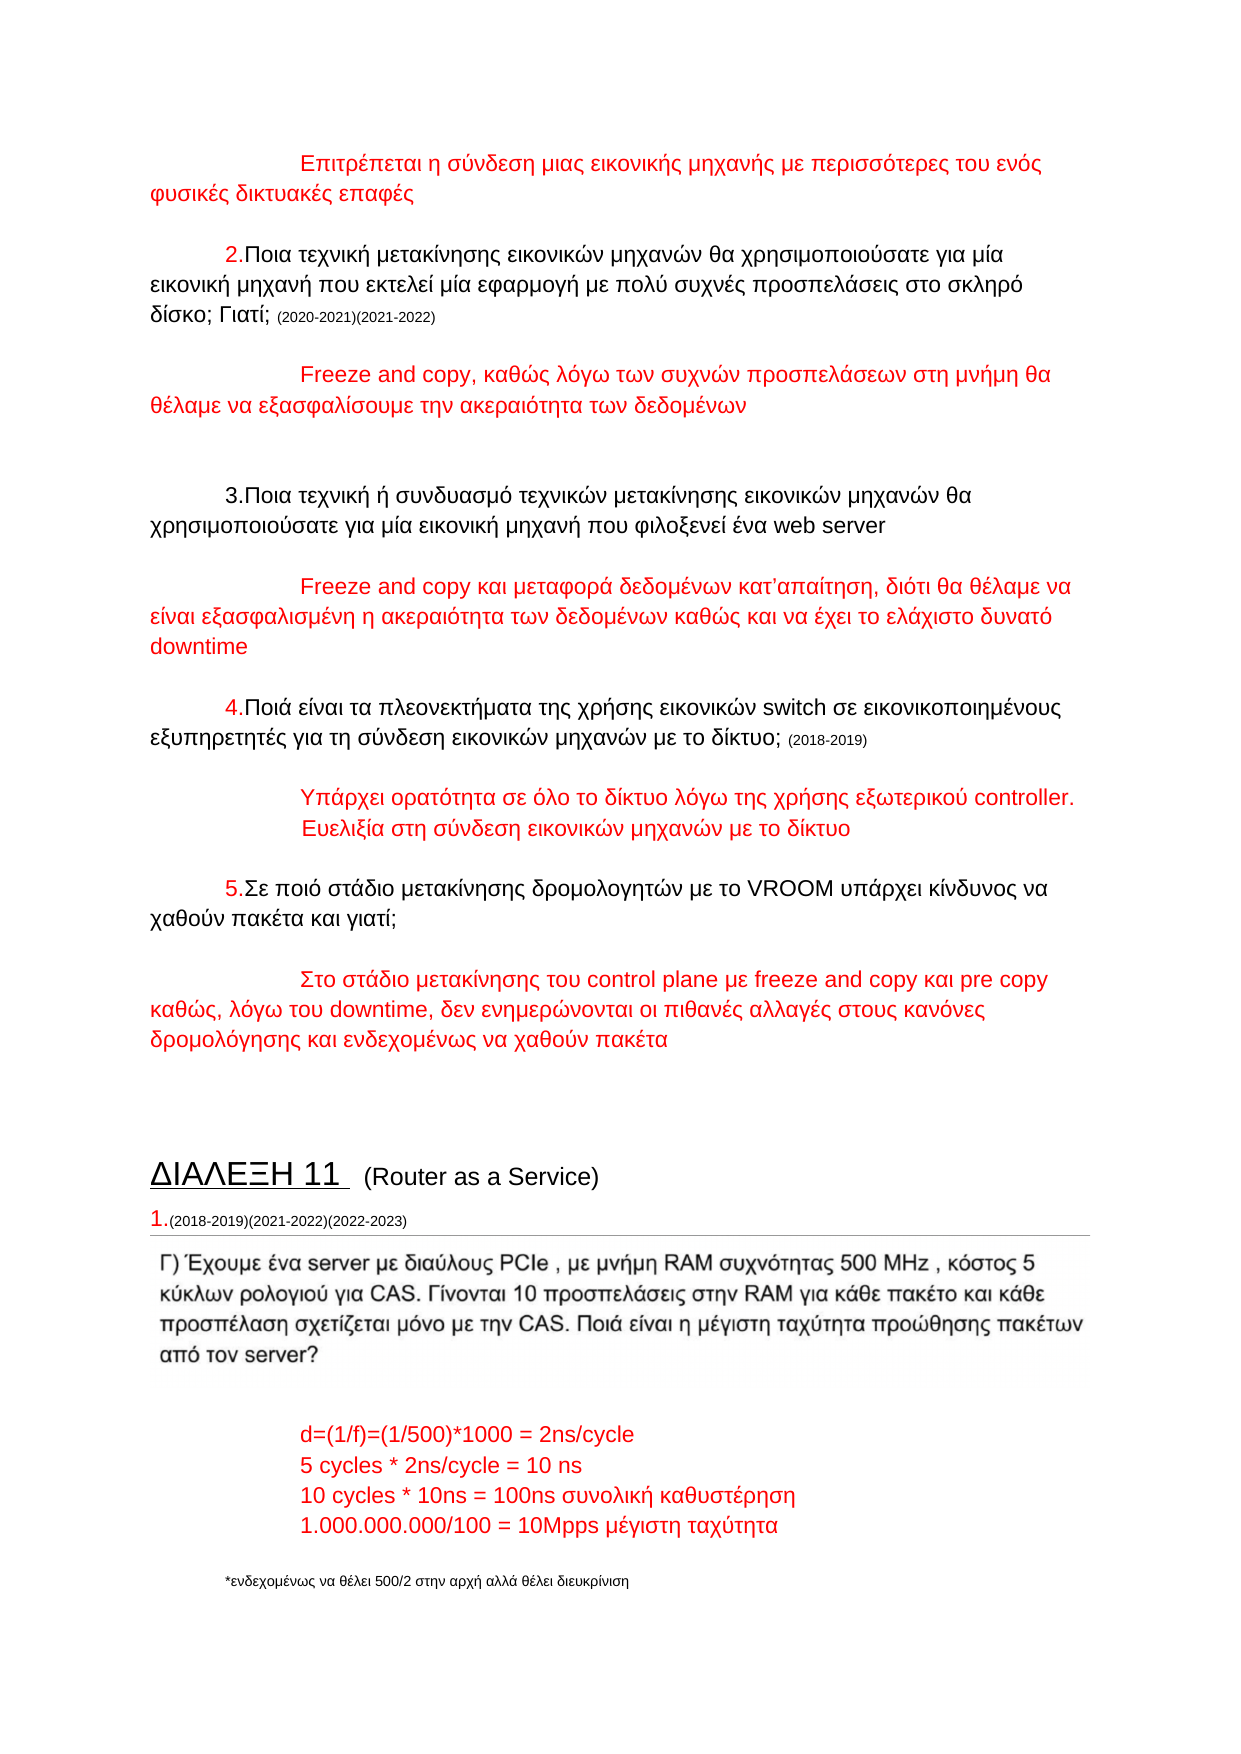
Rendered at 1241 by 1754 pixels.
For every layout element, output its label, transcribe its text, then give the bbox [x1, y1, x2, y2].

text 5 cycles * 2ns/cycle = 10 ns [150, 1452, 1090, 1478]
text 5.Σε ποιό στάδιο μετακίνησης δρομολογητών με το VROOM υπάρχει κίνδυνος να χαθούν πακέτα και γιατί; [150, 875, 1090, 932]
text Freeze and copy, καθώς λόγω των συχνών προσπελάσεων στη μνήμη θα θέλαμε να εξασφαλίσουμε την ακεραιότητα των δεδομένων [150, 361, 1090, 418]
text Στο στάδιο μετακίνησης του control plane με freeze and copy και pre copy καθώς, λόγω του downtime, δεν ενημερώνονται οι πιθανές αλλαγές στους κανόνες δρομολόγησης και ενδεχομένως να χαθούν πακέτα [150, 966, 1090, 1052]
text Freeze and copy και μεταφορά δεδομένων κατ’απαίτηση, διότι θα θέλαμε να είναι εξασφαλισμένη η ακεραιότητα των δεδομένων καθώς και να έχει το ελάχιστο δυνατό downtime [150, 573, 1090, 660]
text 10 cycles * 10ns = 100ns συνολική καθυστέρηση [150, 1482, 1090, 1508]
text Ευελιξία στη σύνδεση εικονικών μηχανών με το δίκτυο [150, 814, 1090, 841]
text 3.Ποια τεχνική ή συνδυασμό τεχνικών μετακίνησης εικονικών μηχανών θα χρησιμοποιούσατε για μία εικονική μηχανή που φιλοξενεί ένα web server [150, 482, 1090, 539]
text 2.Ποια τεχνική μετακίνησης εικονικών μηχανών θα χρησιμοποιούσατε για μία εικονική μηχανή που εκτελεί μία εφαρμογή με πολύ συχνές προσπελάσεις στο σκληρό δίσκο; Γιατί; (2020-2021)(2021-2022) [150, 241, 1090, 327]
subtitle ΔΙΑΛΕΞΗ 11 (Router as a Service) [150, 1154, 1090, 1193]
text 1.(2018-2019)(2021-2022)(2022-2023) [150, 1205, 1090, 1231]
text d=(1/f)=(1/500)*1000 = 2ns/cycle [150, 1421, 1090, 1448]
picture [150, 1235, 1091, 1388]
text Επιτρέπεται η σύνδεση μιας εικονικής μηχανής με περισσότερες του ενός φυσικές δικτυακές επαφές [150, 150, 1090, 207]
text 1.000.000.000/100 = 10Mpps μέγιστη ταχύτητα [150, 1512, 1090, 1538]
text *ενδεχομένως να θέλει 500/2 στην αρχή αλλά θέλει διευκρίνιση [150, 1572, 1090, 1589]
text Υπάρχει ορατότητα σε όλο το δίκτυο λόγω της χρήσης εξωτερικού controller. [150, 784, 1090, 811]
text 4.Ποιά είναι τα πλεονεκτήματα της χρήσης εικονικών switch σε εικονικοποιημένους εξυπηρετητές για τη σύνδεση εικονικών μηχανών με το δίκτυο; (2018-2019) [150, 694, 1090, 750]
